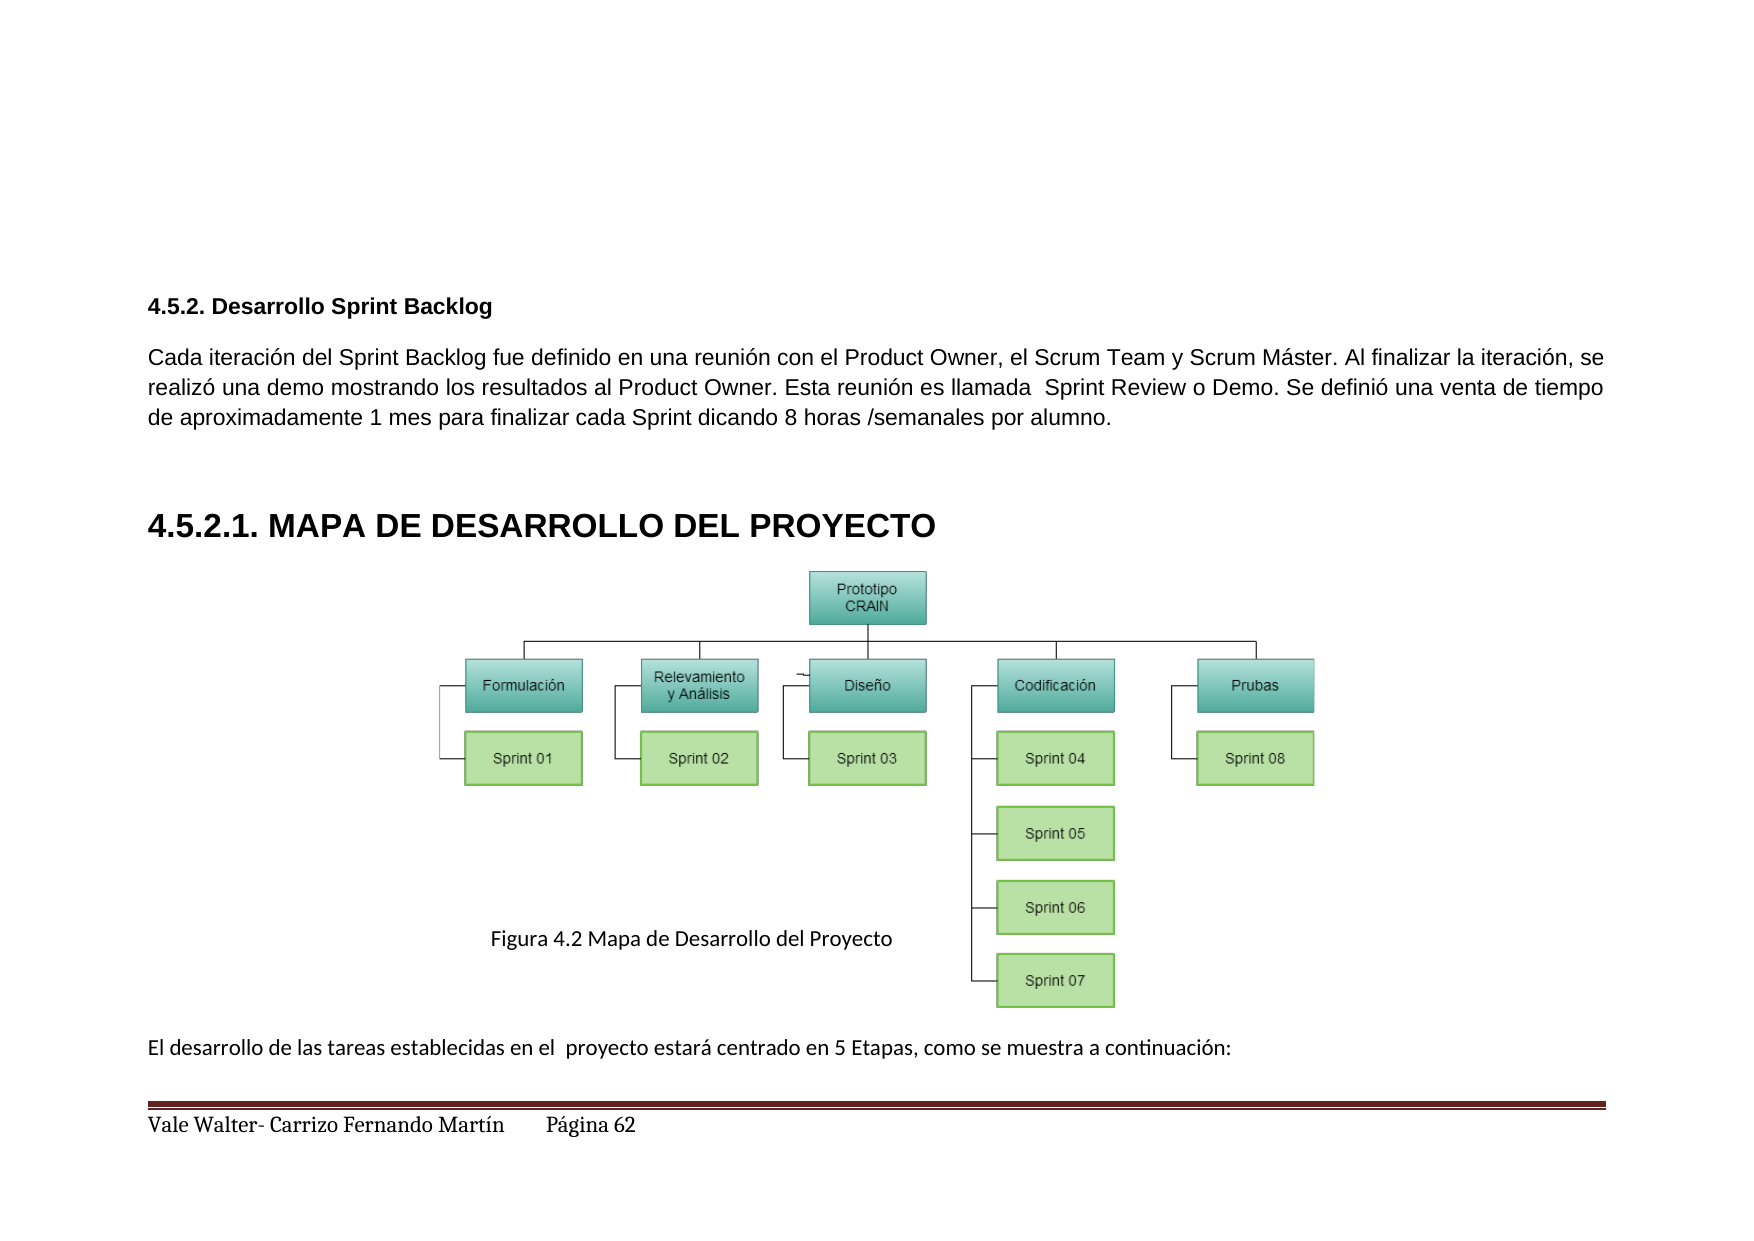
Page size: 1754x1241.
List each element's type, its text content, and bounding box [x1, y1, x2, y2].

text El desarrollo de las tareas establecidas en el proyecto estará centrado en 5 Etapas, como se muestra a continuación: [148, 1033, 1606, 1061]
text 4.5.2.1. MAPA DE DESARROLLO DEL PROYECTO [148, 506, 1606, 545]
picture [439, 571, 1315, 1008]
text 4.5.2. Desarrollo Sprint Backlog [148, 293, 1606, 319]
text Cada iteración del Sprint Backlog fue definido en una reunión con el Product Owner, el Scrum Team y Scrum Máster. Al finalizar la iteración, se realizó una demo mostrando los resultados al Product Owner. Esta reunión es llamada Sprint Review o Demo. Se definió una venta de tiempo de aproximadamente 1 mes para finalizar cada Sprint dicando 8 horas /semanales por alumno. [148, 344, 1606, 431]
